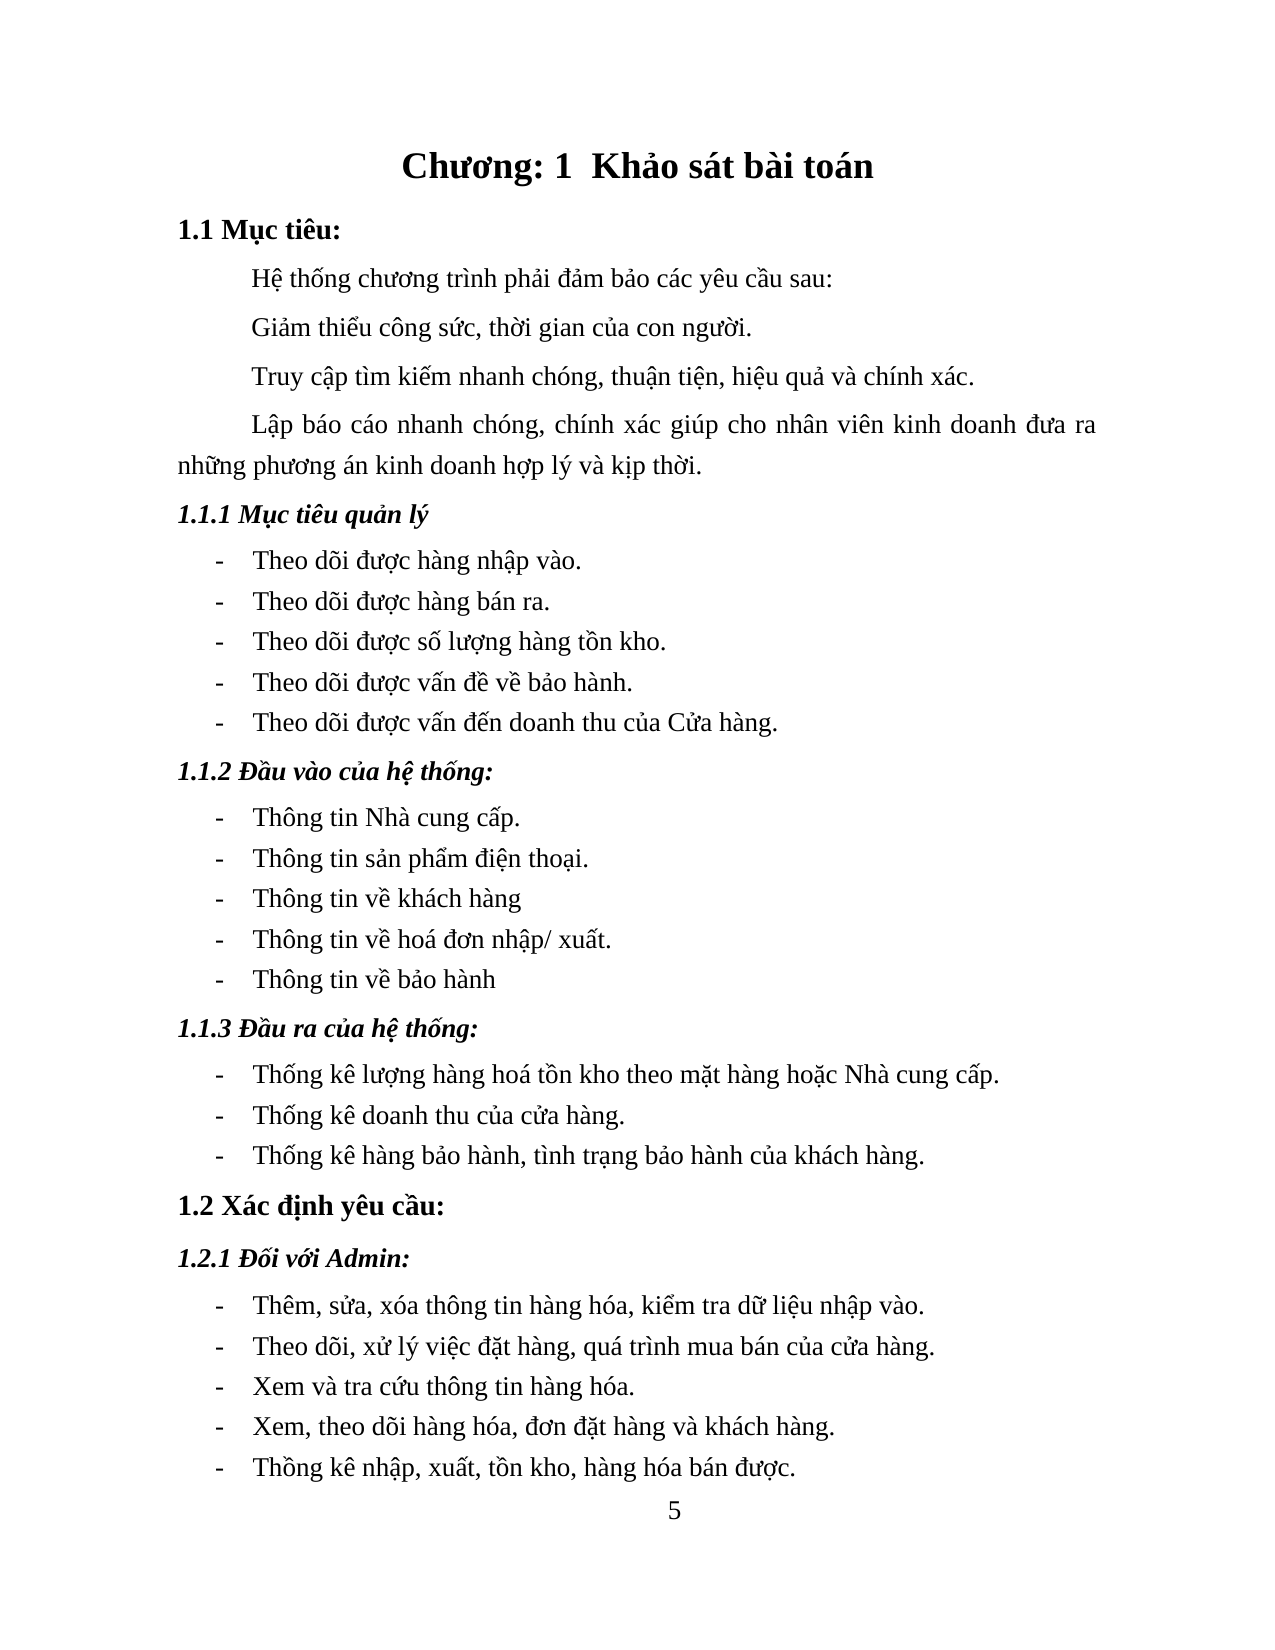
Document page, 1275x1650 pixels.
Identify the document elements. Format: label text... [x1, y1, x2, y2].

subtitle Mục tiêu: [177, 212, 1098, 246]
text Theo dõi được số lượng hàng tồn kho. [215, 625, 1098, 656]
text Theo dõi được hàng nhập vào. [215, 544, 1098, 576]
text Thống kê doanh thu của cửa hàng. [215, 1099, 1098, 1130]
text Theo dõi, xử lý việc đặt hàng, quá trình mua bán của cửa hàng. [215, 1330, 1098, 1361]
text Thông tin Nhà cung cấp. [215, 801, 1098, 833]
text Thông tin về khách hàng [215, 882, 1098, 913]
text Thồng kê nhập, xuất, tồn kho, hàng hóa bán được. [215, 1451, 1098, 1482]
text Lập báo cáo nhanh chóng, chính xác giúp cho nhân viên kinh doanh đưa ra những phương án kinh doanh hợp lý và kịp thời. [177, 408, 1098, 480]
subtitle Đầu ra của hệ thống: [177, 1012, 1098, 1043]
text Theo dõi được vấn đến doanh thu của Cửa hàng. [215, 706, 1098, 737]
text Thêm, sửa, xóa thông tin hàng hóa, kiểm tra dữ liệu nhập vào. [215, 1289, 1098, 1320]
subtitle Đối với Admin: [177, 1243, 1098, 1274]
text Xem và tra cứu thông tin hàng hóa. [215, 1370, 1098, 1401]
text Truy cập tìm kiếm nhanh chóng, thuận tiện, hiệu quả và chính xác. [177, 360, 1098, 391]
text Thông tin sản phẩm điện thoại. [215, 842, 1098, 873]
subtitle Khảo sát bài toán [177, 143, 1098, 186]
text Theo dõi được hàng bán ra. [215, 585, 1098, 616]
text Giảm thiểu công sức, thời gian của con người. [177, 311, 1098, 342]
subtitle Mục tiêu quản lý [177, 498, 1098, 529]
text Theo dõi được vấn đề về bảo hành. [215, 666, 1098, 697]
subtitle Đầu vào của hệ thống: [177, 755, 1098, 786]
text Thông tin về bảo hành [215, 963, 1098, 994]
text Hệ thống chương trình phải đảm bảo các yêu cầu sau: [177, 262, 1098, 293]
text Thông tin về hoá đơn nhập/ xuất. [215, 923, 1098, 954]
text Xem, theo dõi hàng hóa, đơn đặt hàng và khách hàng. [215, 1411, 1098, 1442]
text Thống kê hàng bảo hành, tình trạng bảo hành của khách hàng. [215, 1139, 1098, 1171]
text Thống kê lượng hàng hoá tồn kho theo mặt hàng hoặc Nhà cung cấp. [215, 1058, 1098, 1090]
subtitle Xác định yêu cầu: [177, 1188, 1098, 1222]
